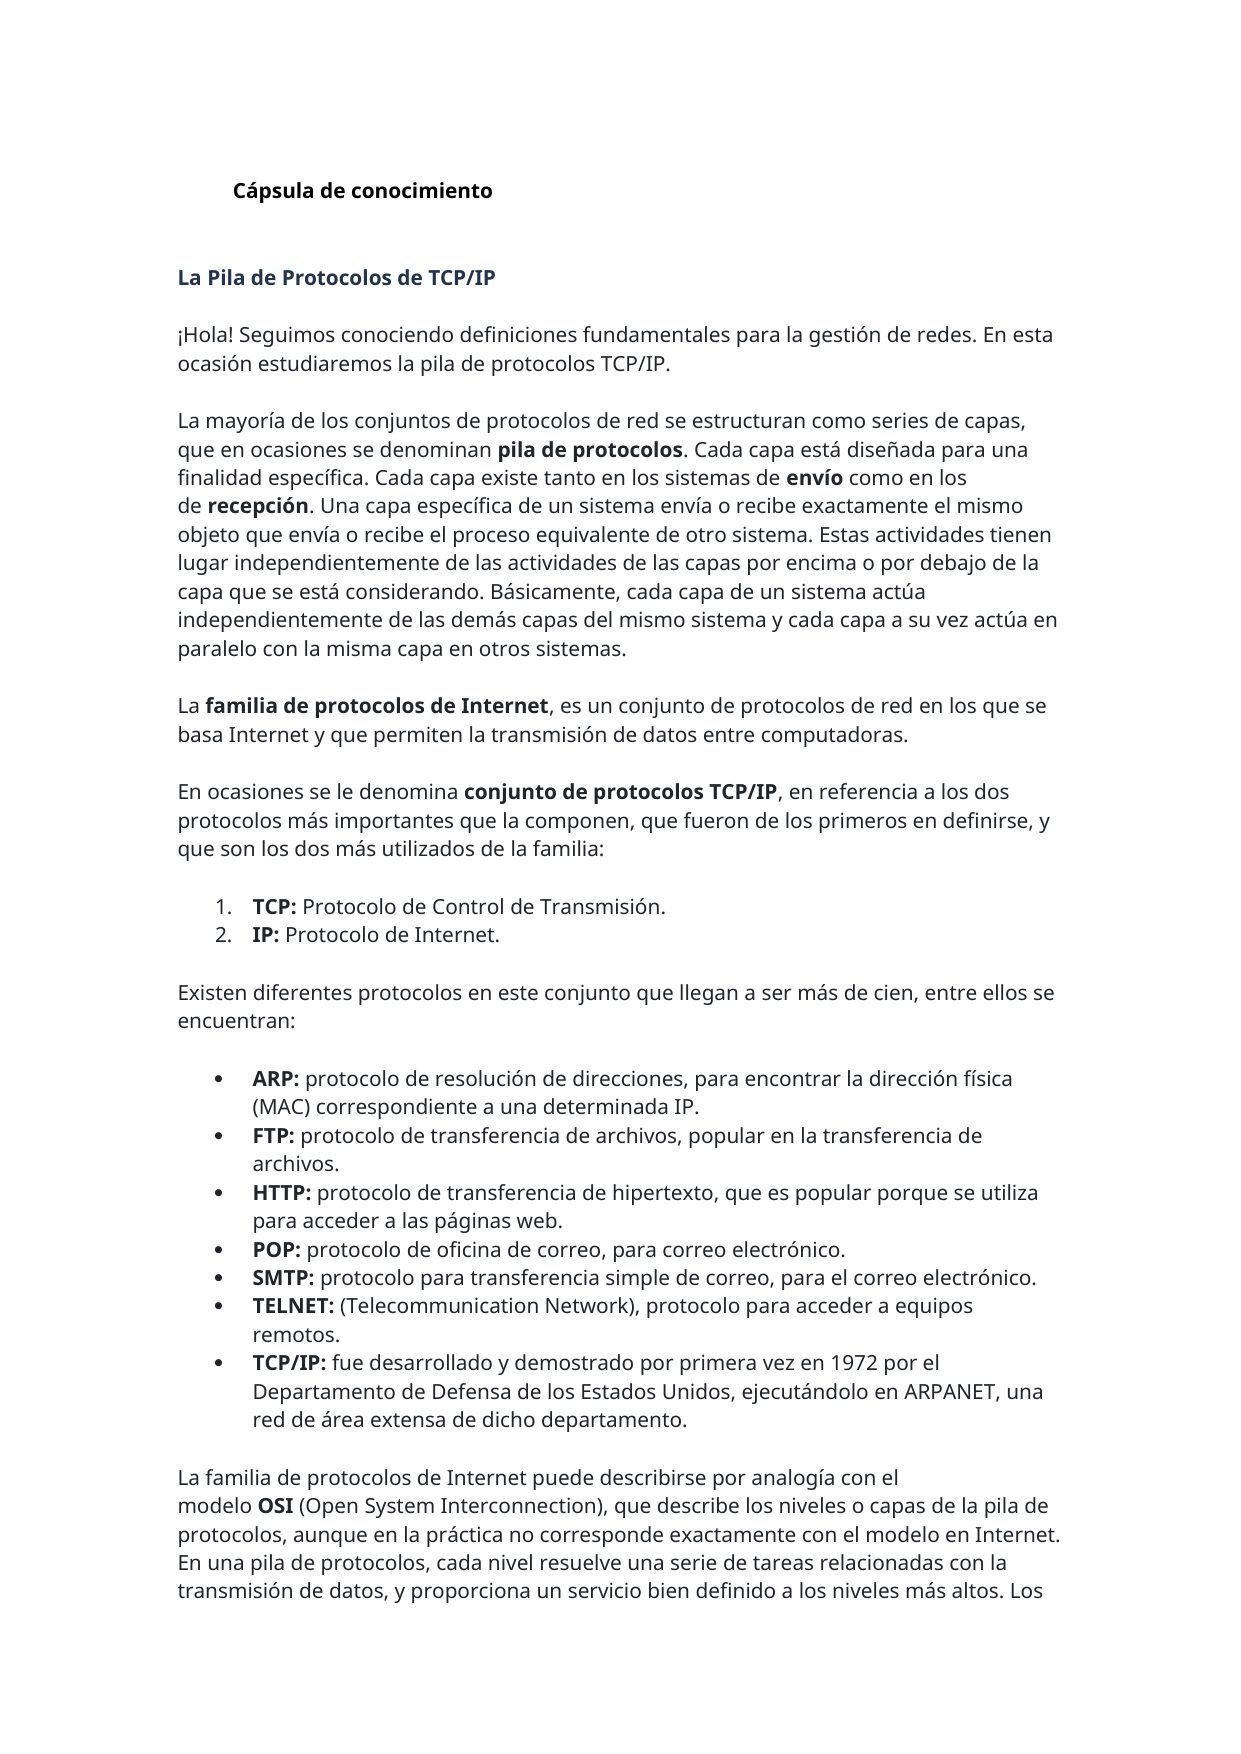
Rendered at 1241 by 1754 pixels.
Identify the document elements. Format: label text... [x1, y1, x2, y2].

list HTTP: protocolo de transferencia de hipertexto, que es popular porque se utiliza para acceder a las páginas web. [215, 1178, 1063, 1235]
list SMTP: protocolo para transferencia simple de correo, para el correo electrónico. [215, 1263, 1063, 1292]
list TCP: Protocolo de Control de Transmisión. [215, 892, 1063, 920]
list POP: protocolo de oficina de correo, para correo electrónico. [215, 1235, 1063, 1263]
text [177, 1463, 1063, 1605]
text En ocasiones se le denomina conjunto de protocolos TCP/IP, en referencia a los dos protocolos más importantes que la componen, que fueron de los primeros en definirse, y que son los dos más utilizados de la familia: [177, 777, 1063, 863]
list IP: Protocolo de Internet. [215, 920, 1063, 949]
list FTP: protocolo de transferencia de archivos, popular en la transferencia de archivos. [215, 1121, 1063, 1178]
list TCP/IP: fue desarrollado y demostrado por primera vez en 1972 por el Departamento de Defensa de los Estados Unidos, ejecutándolo en ARPANET, una red de área extensa de dicho departamento. [215, 1348, 1063, 1434]
text ¡Hola! Seguimos conociendo definiciones fundamentales para la gestión de redes. En esta ocasión estudiaremos la pila de protocolos TCP/IP. [177, 320, 1063, 377]
list ARP: protocolo de resolución de direcciones, para encontrar la dirección física (MAC) correspondiente a una determinada IP. [215, 1064, 1063, 1121]
subtitle La Pila de Protocolos de TCP/IP [177, 263, 1063, 291]
list TELNET: (Telecommunication Network), protocolo para acceder a equipos remotos. [215, 1292, 1063, 1348]
text Existen diferentes protocolos en este conjunto que llegan a ser más de cien, entre ellos se encuentran: [177, 978, 1063, 1035]
text La mayoría de los conjuntos de protocolos de red se estructuran como series de capas, que en ocasiones se denominan pila de protocolos. Cada capa está diseñada para una finalidad específica. Cada capa existe tanto en los sistemas de envío como en los de recepción. Una capa específica de un sistema envía o recibe exactamente el mismo objeto que envía o recibe el proceso equivalente de otro sistema. Estas actividades tienen lugar independientemente de las actividades de las capas por encima o por debajo de la capa que se está considerando. Básicamente, cada capa de un sistema actúa independientemente de las demás capas del mismo sistema y cada capa a su vez actúa en paralelo con la misma capa en otros sistemas. [177, 406, 1063, 662]
subtitle Cápsula de conocimiento [177, 176, 1063, 233]
text La familia de protocolos de Internet, es un conjunto de protocolos de red en los que se basa Internet y que permiten la transmisión de datos entre computadoras. [177, 691, 1063, 748]
